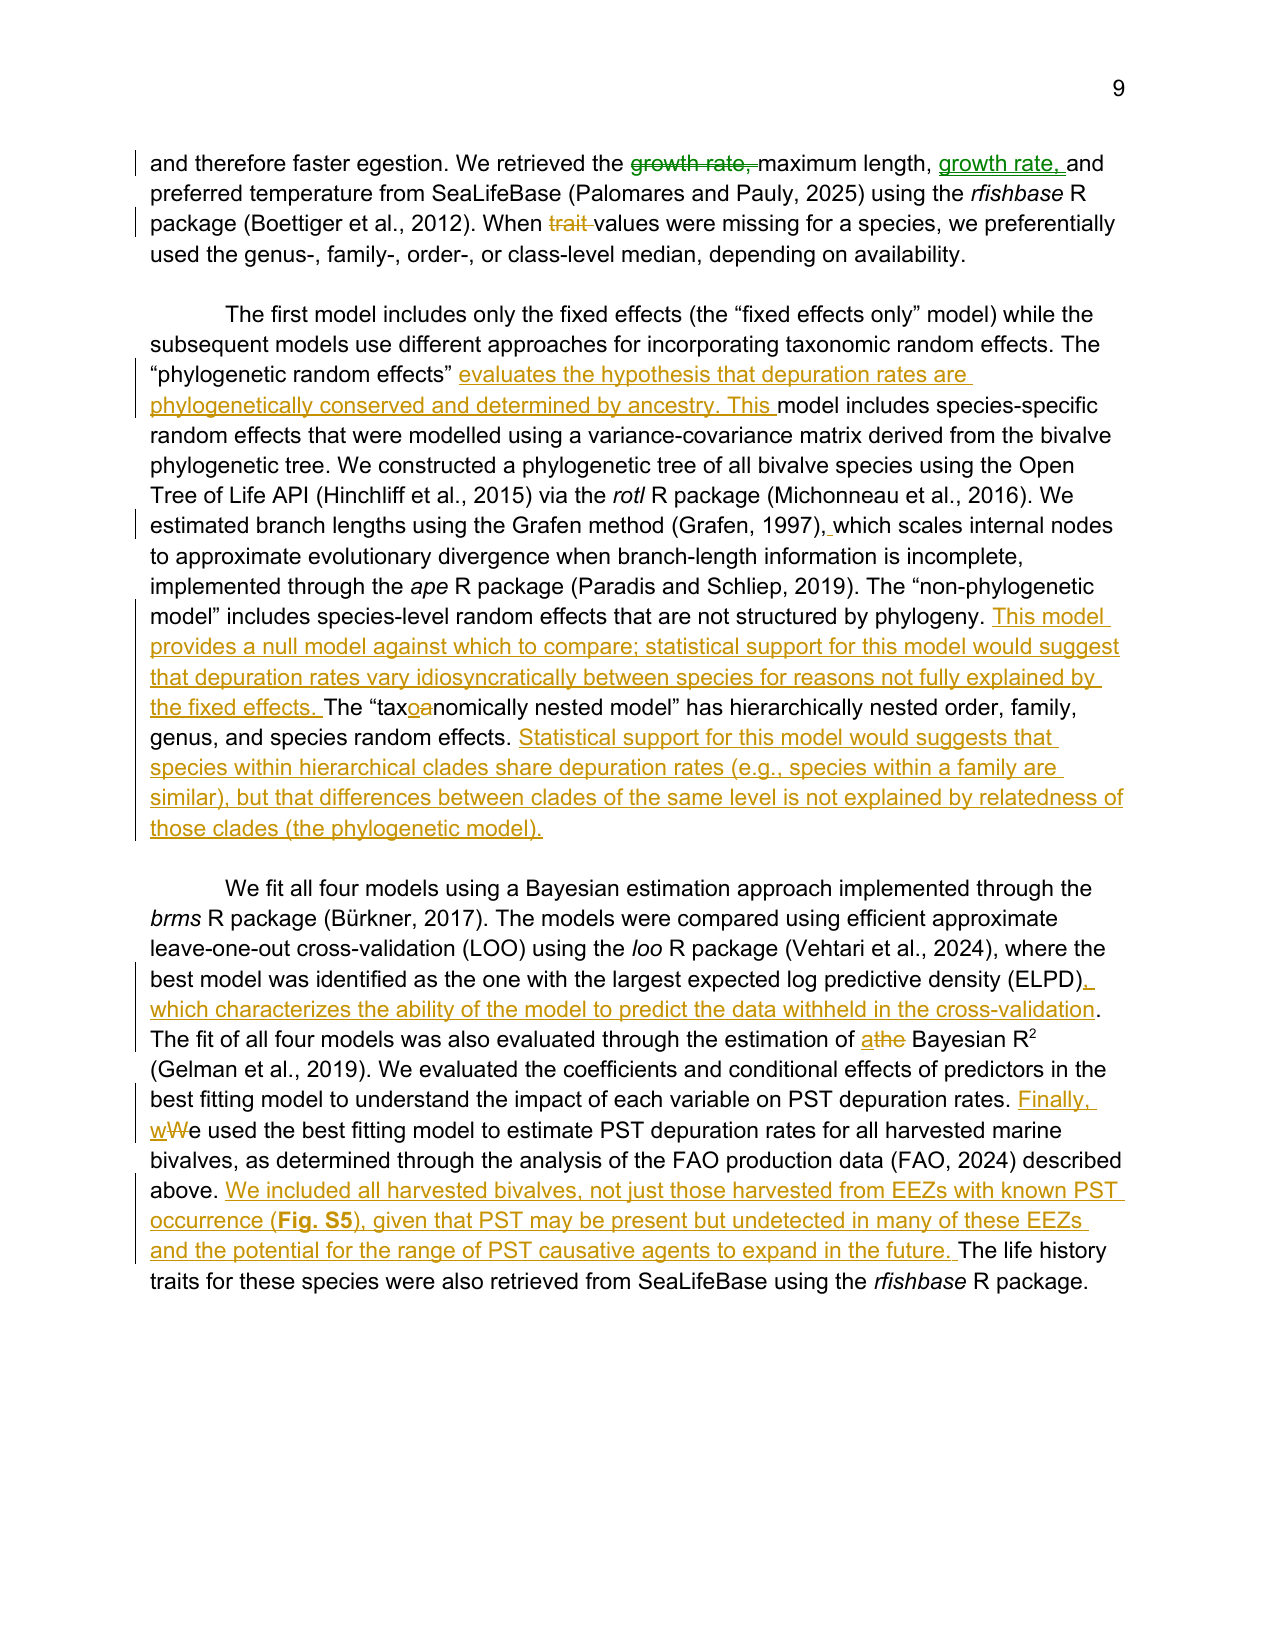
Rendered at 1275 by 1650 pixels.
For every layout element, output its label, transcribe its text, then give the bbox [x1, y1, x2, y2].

text We fit all four models using a Bayesian estimation approach implemented through the brms R package (Bürkner, 2017). The models were compared using efficient approximate leave-one-out cross-validation (LOO) using the loo R package (Vehtari et al., 2024), where the best model was identified as the one with the largest expected log predictive density (ELPD). The fit of all four models was also evaluated through the estimation of Bayesian R2 (Gelman et al., 2019). We evaluated the coefficients and conditional effects of predictors in the best fitting model to understand the impact of each variable on PST depuration rates. e used the best fitting model to estimate PST depuration rates for all harvested marine bivalves, as determined through the analysis of the FAO production data (FAO, 2024) described above. The life history traits for these species were also retrieved from SeaLifeBase using the rfishbase R package. [150, 875, 1125, 1294]
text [150, 150, 1125, 267]
text The first model includes only the fixed effects (the “fixed effects only” model) while the subsequent models use different approaches for incorporating taxonomic random effects. The “phylogenetic random effects” model includes species-specific random effects that were modelled using a variance-covariance matrix derived from the bivalve phylogenetic tree. We constructed a phylogenetic tree of all bivalve species using the Open Tree of Life API (Hinchliff et al., 2015) via the rotl R package (Michonneau et al., 2016). We estimated branch lengths using the Grafen method (Grafen, 1997),which scales internal nodes to approximate evolutionary divergence when branch-length information is incomplete, implemented through the ape R package (Paradis and Schliep, 2019). The “non-phylogenetic model” includes species-level random effects that are not structured by phylogeny. The “taxnomically nested model” has hierarchically nested order, family, genus, and species random effects. [150, 301, 1125, 841]
